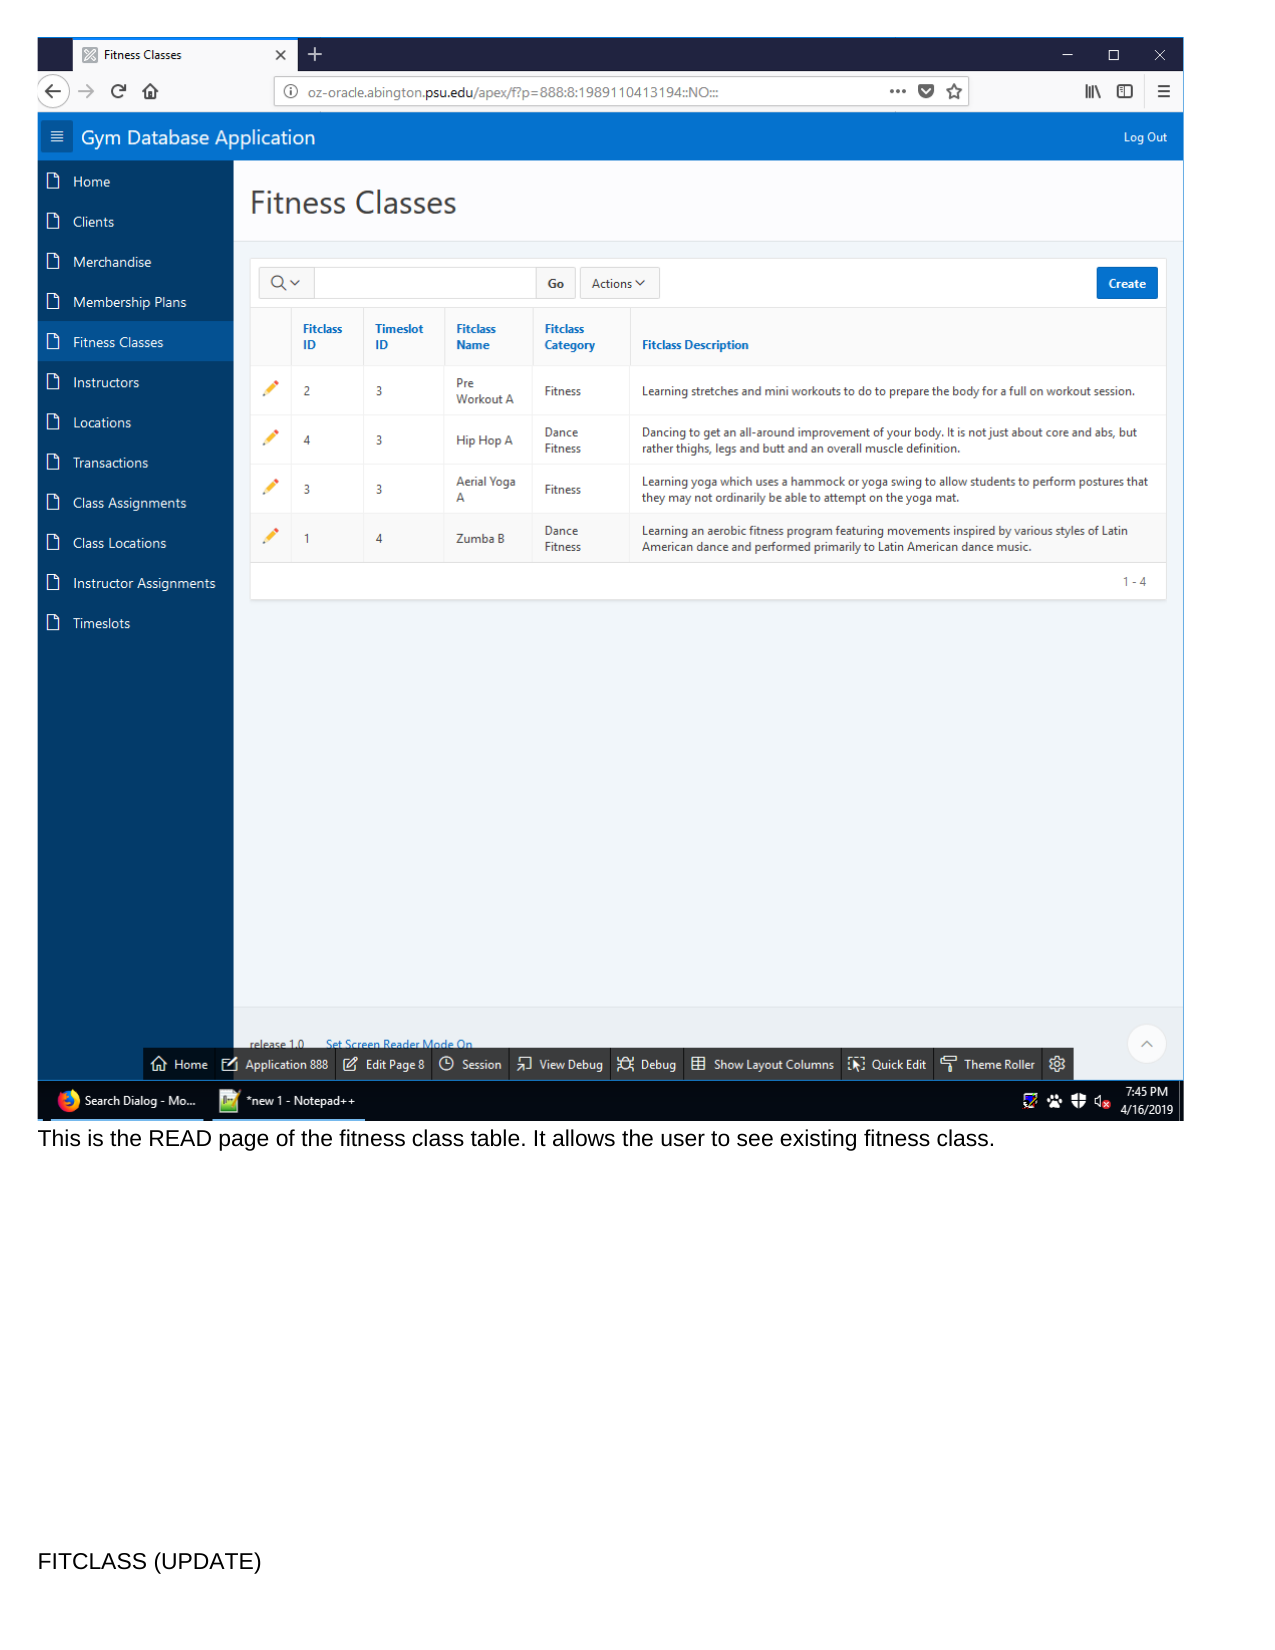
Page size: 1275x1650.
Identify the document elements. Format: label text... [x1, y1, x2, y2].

text This is the READ page of the fitness class table. It allows the user to see existing fitness class. [37, 1125, 1237, 1151]
text FITCLASS (UPDATE) [37, 1548, 1237, 1574]
picture [37, 37, 1184, 1121]
